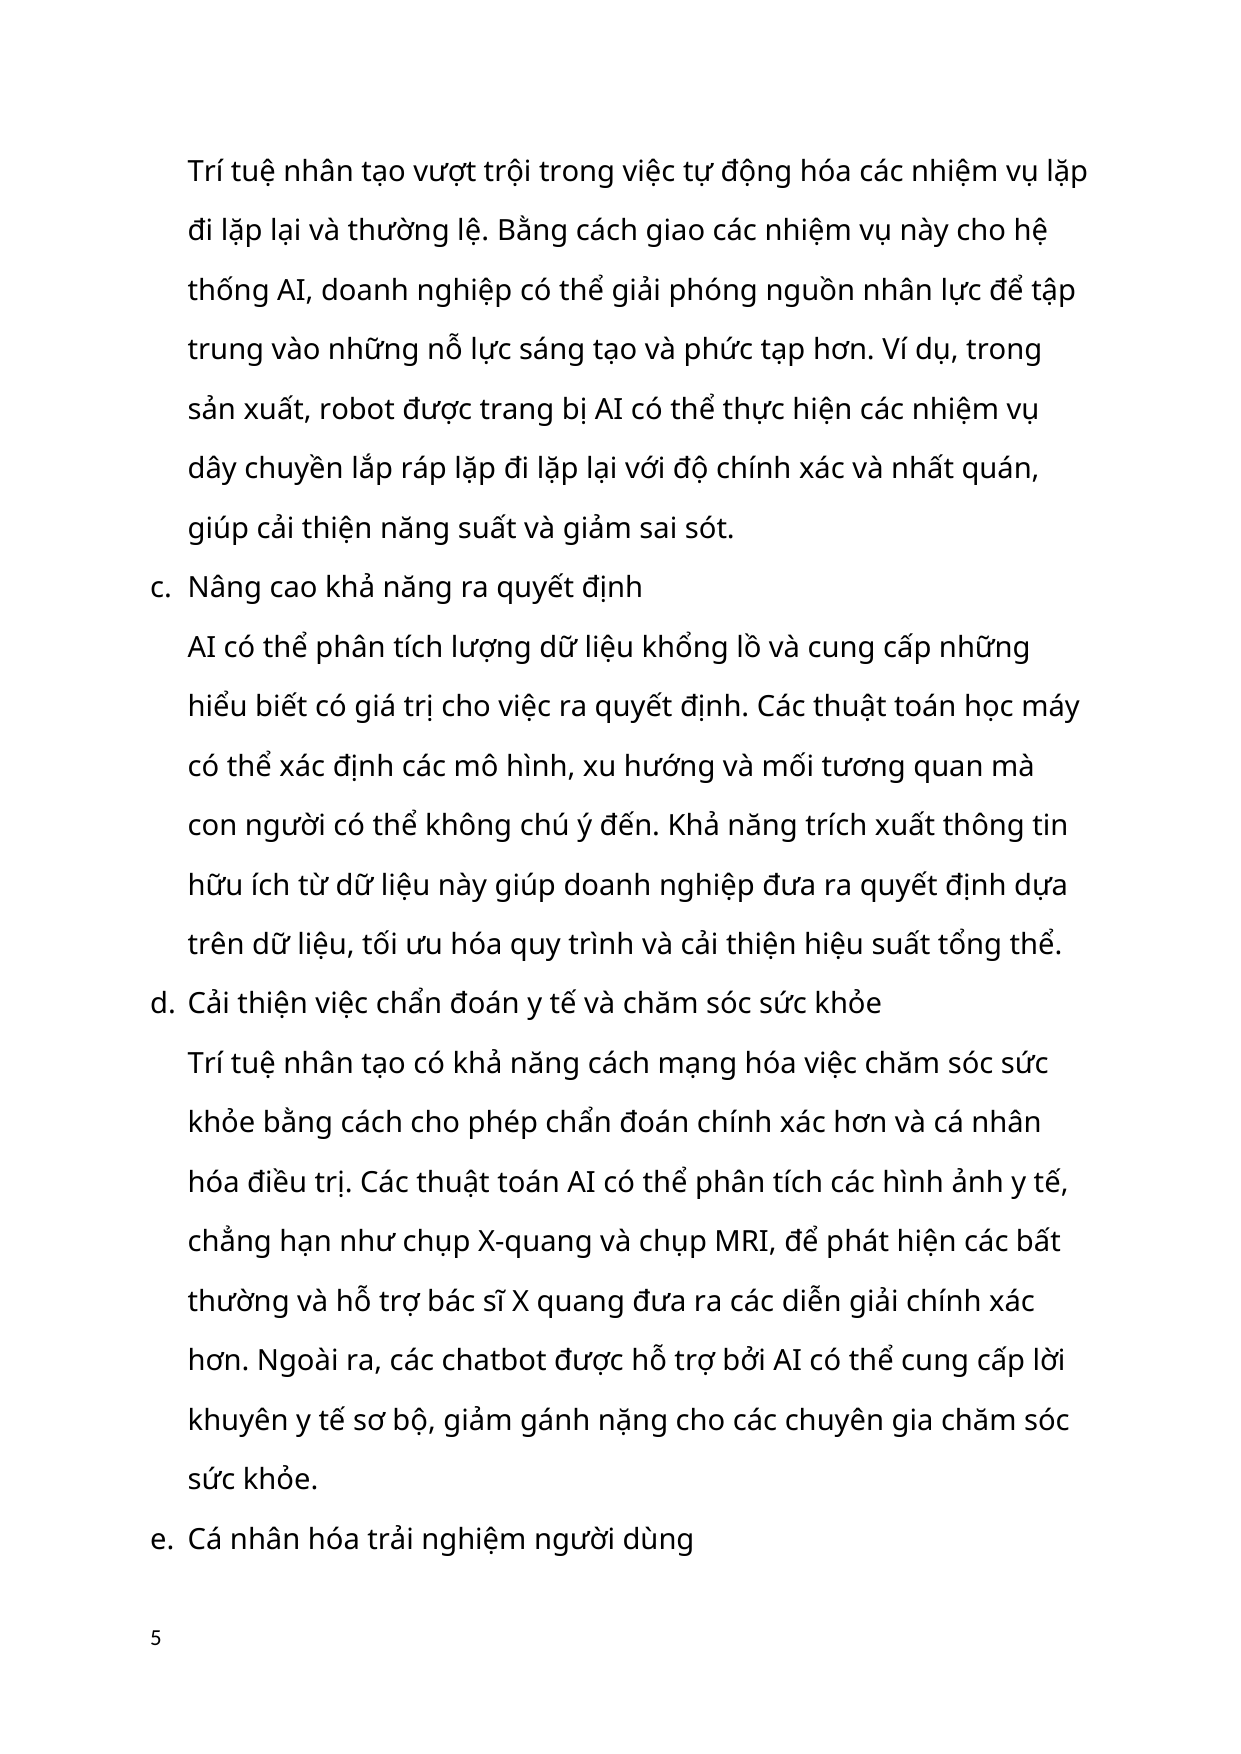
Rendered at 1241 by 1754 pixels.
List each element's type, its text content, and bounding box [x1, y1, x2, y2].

list Nâng cao khả năng ra quyết định [150, 566, 1090, 606]
list Trí tuệ nhân tạo có khả năng cách mạng hóa việc chăm sóc sức khỏe bằng cách cho phép chẩn đoán chính xác hơn và cá nhân hóa điều trị. Các thuật toán AI có thể phân tích các hình ảnh y tế, chẳng hạn như chụp X-quang và chụp MRI, để phát hiện các bất thường và hỗ trợ bác sĩ X quang đưa ra các diễn giải chính xác hơn. Ngoài ra, các chatbot được hỗ trợ bởi AI có thể cung cấp lời khuyên y tế sơ bộ, giảm gánh nặng cho các chuyên gia chăm sóc sức khỏe. [187, 1042, 1090, 1498]
list Trí tuệ nhân tạo vượt trội trong việc tự động hóa các nhiệm vụ lặp đi lặp lại và thường lệ. Bằng cách giao các nhiệm vụ này cho hệ thống AI, doanh nghiệp có thể giải phóng nguồn nhân lực để tập trung vào những nỗ lực sáng tạo và phức tạp hơn. Ví dụ, trong sản xuất, robot được trang bị AI có thể thực hiện các nhiệm vụ dây chuyền lắp ráp lặp đi lặp lại với độ chính xác và nhất quán, giúp cải thiện năng suất và giảm sai sót. [187, 150, 1090, 547]
list AI có thể phân tích lượng dữ liệu khổng lồ và cung cấp những hiểu biết có giá trị cho việc ra quyết định. Các thuật toán học máy có thể xác định các mô hình, xu hướng và mối tương quan mà con người có thể không chú ý đến. Khả năng trích xuất thông tin hữu ích từ dữ liệu này giúp doanh nghiệp đưa ra quyết định dựa trên dữ liệu, tối ưu hóa quy trình và cải thiện hiệu suất tổng thể. [187, 626, 1090, 963]
list Cải thiện việc chẩn đoán y tế và chăm sóc sức khỏe [150, 983, 1090, 1022]
list Cá nhân hóa trải nghiệm người dùng [150, 1518, 1090, 1558]
